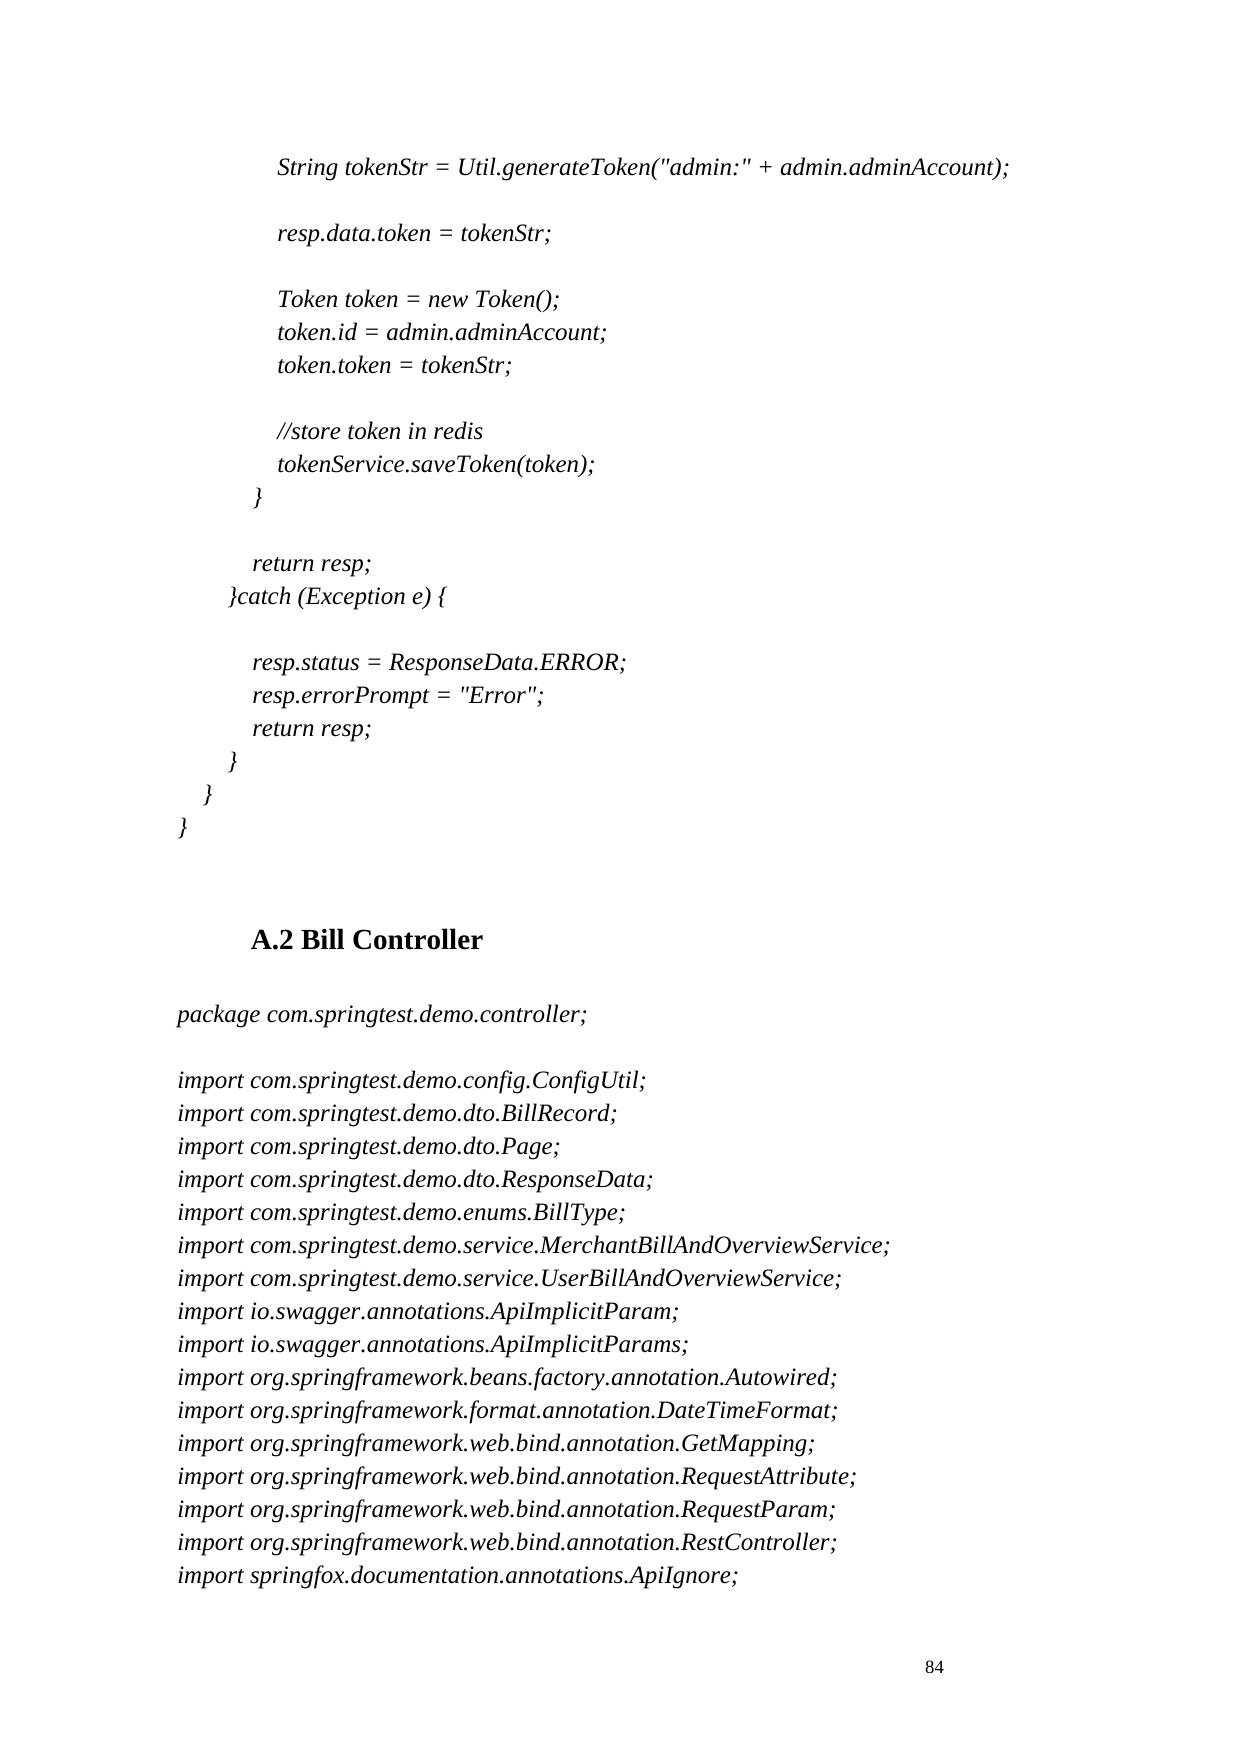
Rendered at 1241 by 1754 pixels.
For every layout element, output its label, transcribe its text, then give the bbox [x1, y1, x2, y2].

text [177, 118, 1158, 841]
text A.2 Bill Controller [177, 922, 1152, 956]
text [177, 999, 1158, 1622]
